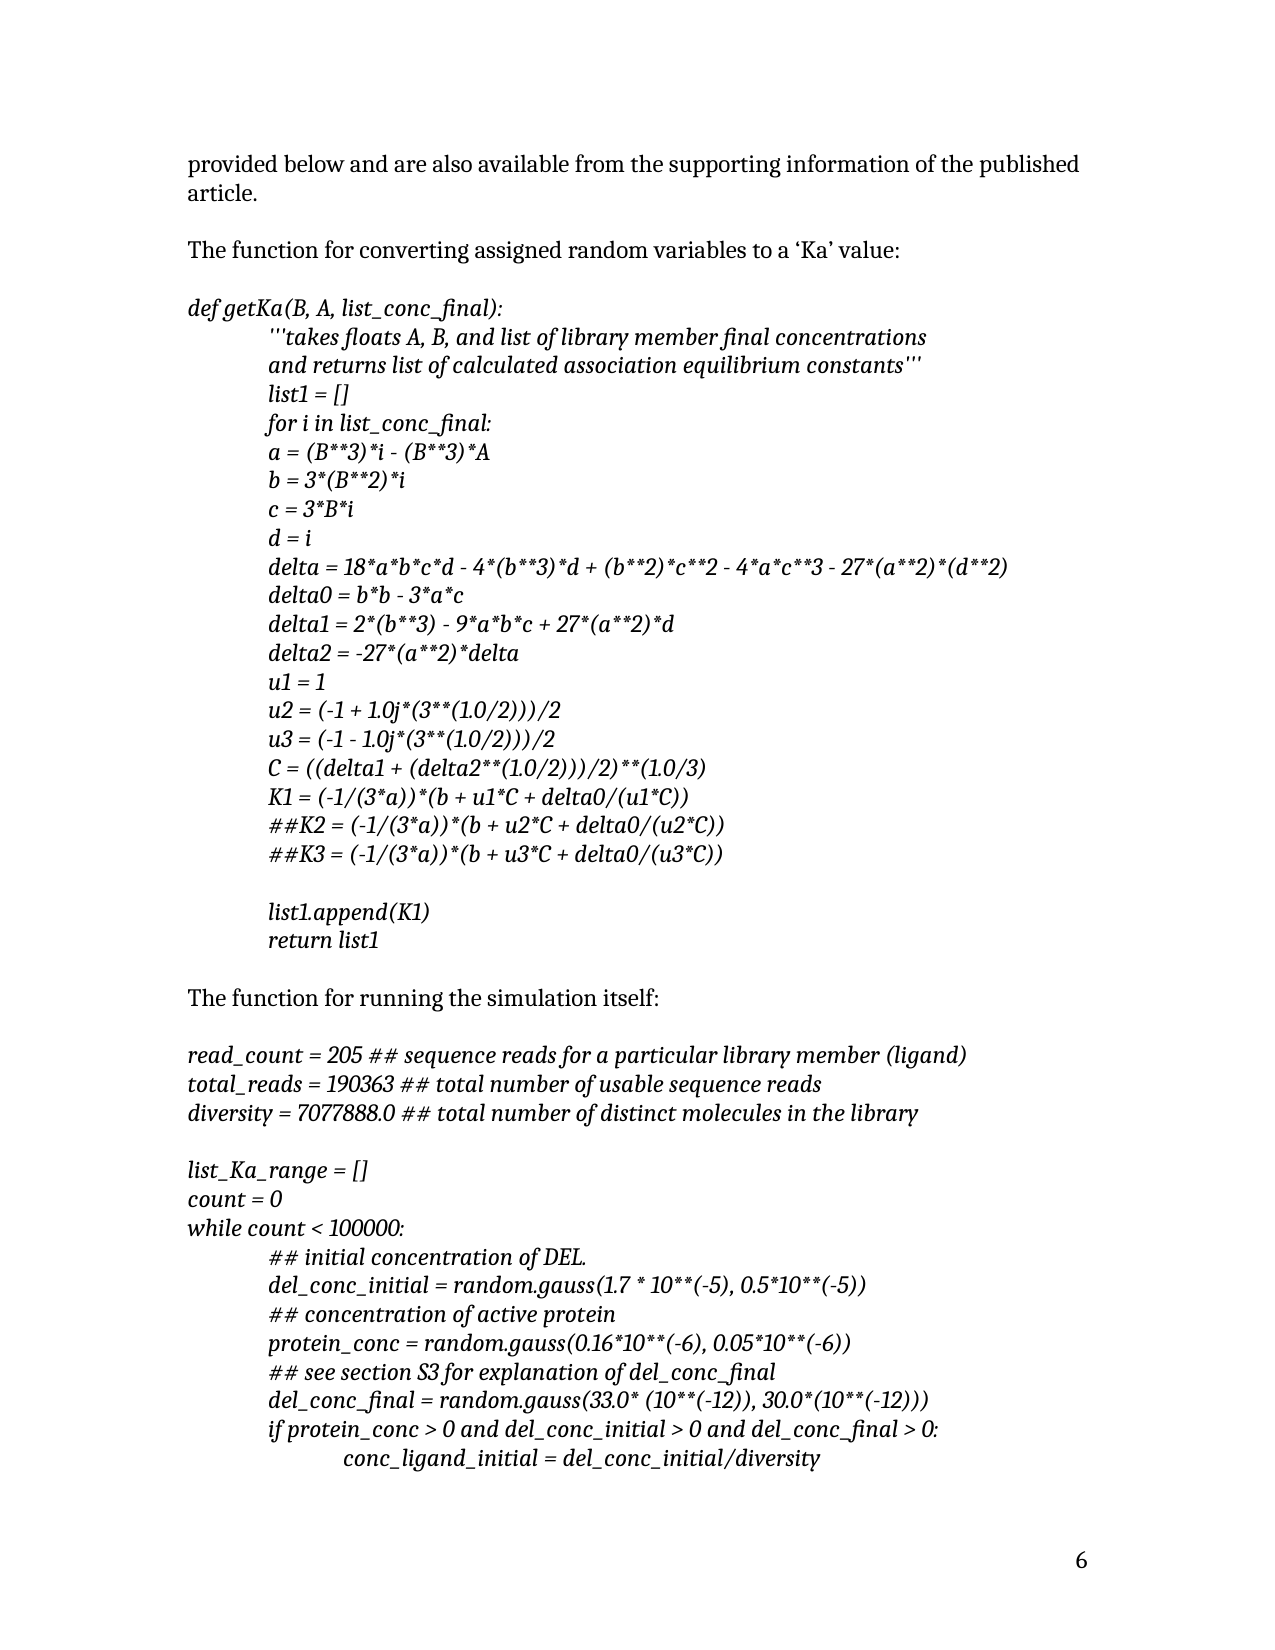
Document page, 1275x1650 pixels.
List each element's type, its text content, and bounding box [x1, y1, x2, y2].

text b = 3*(B**2)*i [262, 466, 1087, 495]
text del_conc_final = random.gauss(33.0* (10**(-12)), 30.0*(10**(-12))) [262, 1386, 1087, 1415]
text delta = 18*a*b*c*d - 4*(b**3)*d + (b**2)*c**2 - 4*a*c**3 - 27*(a**2)*(d**2) [262, 552, 1087, 581]
text total_reads = 190363 ## total number of usable sequence reads [187, 1070, 1087, 1099]
text The function for running the simulation itself: [187, 984, 1087, 1012]
text while count < 100000: [187, 1214, 1087, 1242]
text del_conc_initial = random.gauss(1.7 * 10**(-5), 0.5*10**(-5)) [262, 1271, 1087, 1300]
text conc_ligand_initial = del_conc_initial/diversity [337, 1444, 1087, 1472]
text ## concentration of active protein [262, 1300, 1087, 1329]
text a = (B**3)*i - (B**3)*A [262, 437, 1087, 466]
text ##K2 = (-1/(3*a))*(b + u2*C + delta0/(u2*C)) [262, 811, 1087, 840]
text u3 = (-1 - 1.0j*(3**(1.0/2)))/2 [262, 725, 1087, 754]
text list_Ka_range = [] [187, 1156, 1087, 1185]
text c = 3*B*i [262, 495, 1087, 524]
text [187, 150, 1087, 207]
text d = i [262, 524, 1087, 552]
text ## see section S3 for explanation of del_conc_final [262, 1357, 1087, 1386]
text if protein_conc > 0 and del_conc_initial > 0 and del_conc_final > 0: [262, 1415, 1087, 1444]
text The function for converting assigned random variables to a ‘Ka’ value: [187, 236, 1087, 265]
text read_count = 205 ## sequence reads for a particular library member (ligand) [187, 1041, 1087, 1070]
text u1 = 1 [262, 667, 1087, 696]
text list1.append(K1) [262, 897, 1087, 926]
text delta1 = 2*(b**3) - 9*a*b*c + 27*(a**2)*d [262, 610, 1087, 639]
text '''takes floats A, B, and list of library member final concentrations [262, 322, 1087, 351]
text ## initial concentration of DEL. [262, 1242, 1087, 1271]
text u2 = (-1 + 1.0j*(3**(1.0/2)))/2 [262, 696, 1087, 725]
text and returns list of calculated association equilibrium constants''' [262, 351, 1087, 380]
text list1 = [] [262, 380, 1087, 409]
text for i in list_conc_final: [262, 409, 1087, 437]
text C = ((delta1 + (delta2**(1.0/2)))/2)**(1.0/3) [262, 754, 1087, 782]
text diversity = 7077888.0 ## total number of distinct molecules in the library [187, 1099, 1087, 1127]
text delta2 = -27*(a**2)*delta [262, 639, 1087, 667]
text delta0 = b*b - 3*a*c [262, 581, 1087, 610]
text ##K3 = (-1/(3*a))*(b + u3*C + delta0/(u3*C)) [262, 840, 1087, 869]
text count = 0 [187, 1185, 1087, 1214]
text return list1 [262, 926, 1087, 955]
text def getKa(B, A, list_conc_final): [187, 294, 1087, 322]
text protein_conc = random.gauss(0.16*10**(-6), 0.05*10**(-6)) [262, 1329, 1087, 1357]
text K1 = (-1/(3*a))*(b + u1*C + delta0/(u1*C)) [262, 782, 1087, 811]
